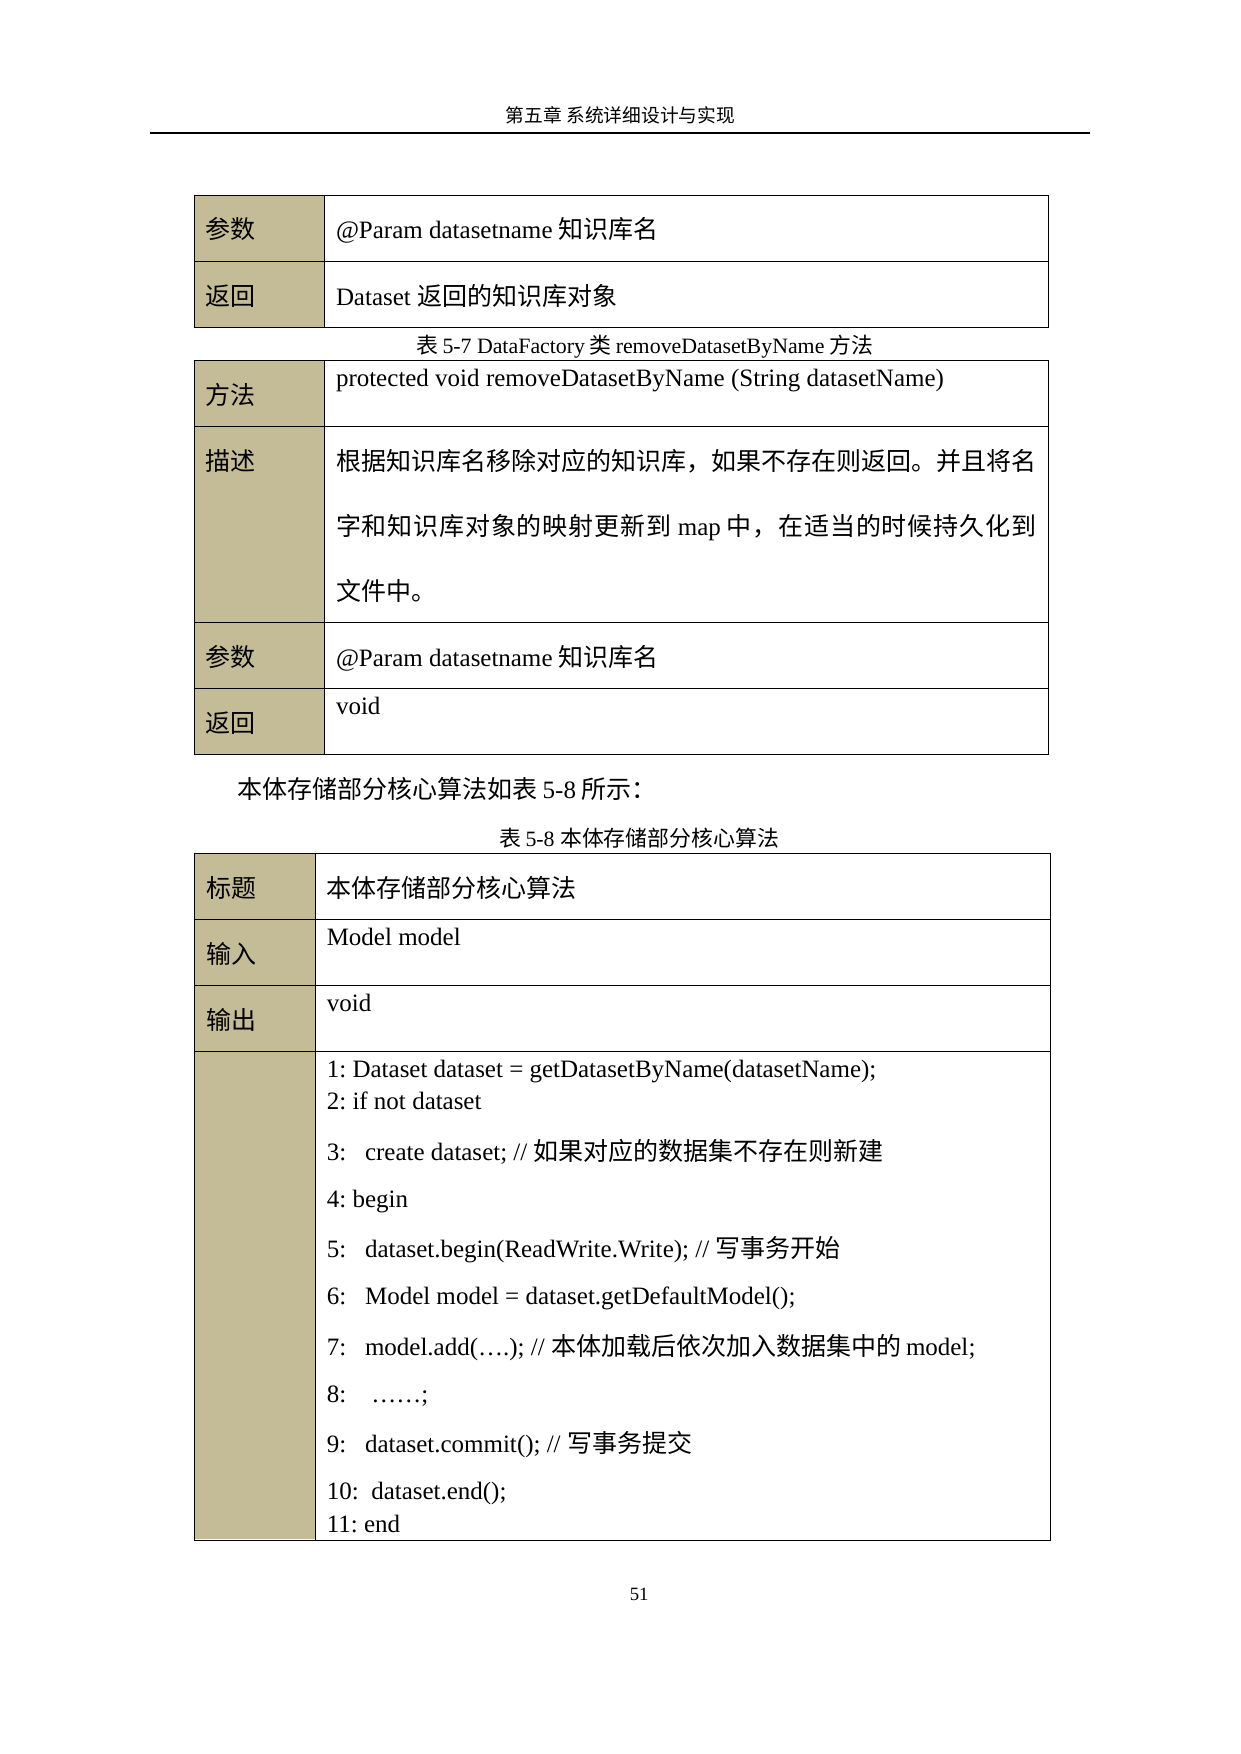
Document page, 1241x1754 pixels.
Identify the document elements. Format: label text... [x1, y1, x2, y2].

table_cell void [316, 986, 1050, 1051]
table_header protected void removeDatasetByName (String datasetName) [325, 361, 1048, 426]
table_header 本体存储部分核心算法 [316, 854, 1050, 919]
table_cell [195, 1052, 315, 1539]
table_cell 参数 [195, 196, 324, 261]
table_cell @Param datasetname 知识库名 [325, 623, 1048, 688]
text 本体存储部分核心算法如表5-8所示： [150, 755, 1090, 820]
table_cell 参数 [195, 623, 324, 688]
table_cell 输入 [195, 920, 315, 985]
table_cell 返回 [195, 689, 324, 754]
text 表5-8 本体存储部分核心算法 [150, 820, 1090, 853]
table_cell void [325, 689, 1048, 754]
table_cell @Param datasetname 知识库名 [325, 196, 1048, 261]
table_cell 返回 [195, 262, 324, 327]
table_cell 描述 [195, 427, 324, 622]
table_cell 1: Dataset dataset = getDatasetByName(datasetName); 2: if not dataset 3: create dataset; // 如果对应的数据集不存在则新建 4: begin 5: dataset.begin(ReadWrite.Write); // 写事务开始 6: Model model = dataset.getDefaultModel(); 7: model.add(….); // 本体加载后依次加入数据集中的model; 8: ……; 9: dataset.commit(); // 写事务提交 10: dataset.end(); 11: end [316, 1052, 1050, 1539]
table_header 方法 [195, 361, 324, 426]
table_cell 输出 [195, 986, 315, 1051]
table_cell 根据知识库名移除对应的知识库，如果不存在则返回。并且将名字和知识库对象的映射更新到map中，在适当的时候持久化到文件中。 [325, 427, 1048, 622]
table_header 标题 [195, 854, 315, 919]
text 表5-7 DataFactory类removeDatasetByName方法 [150, 328, 1090, 360]
table_cell Dataset 返回的知识库对象 [325, 262, 1048, 327]
table_cell Model model [316, 920, 1050, 985]
